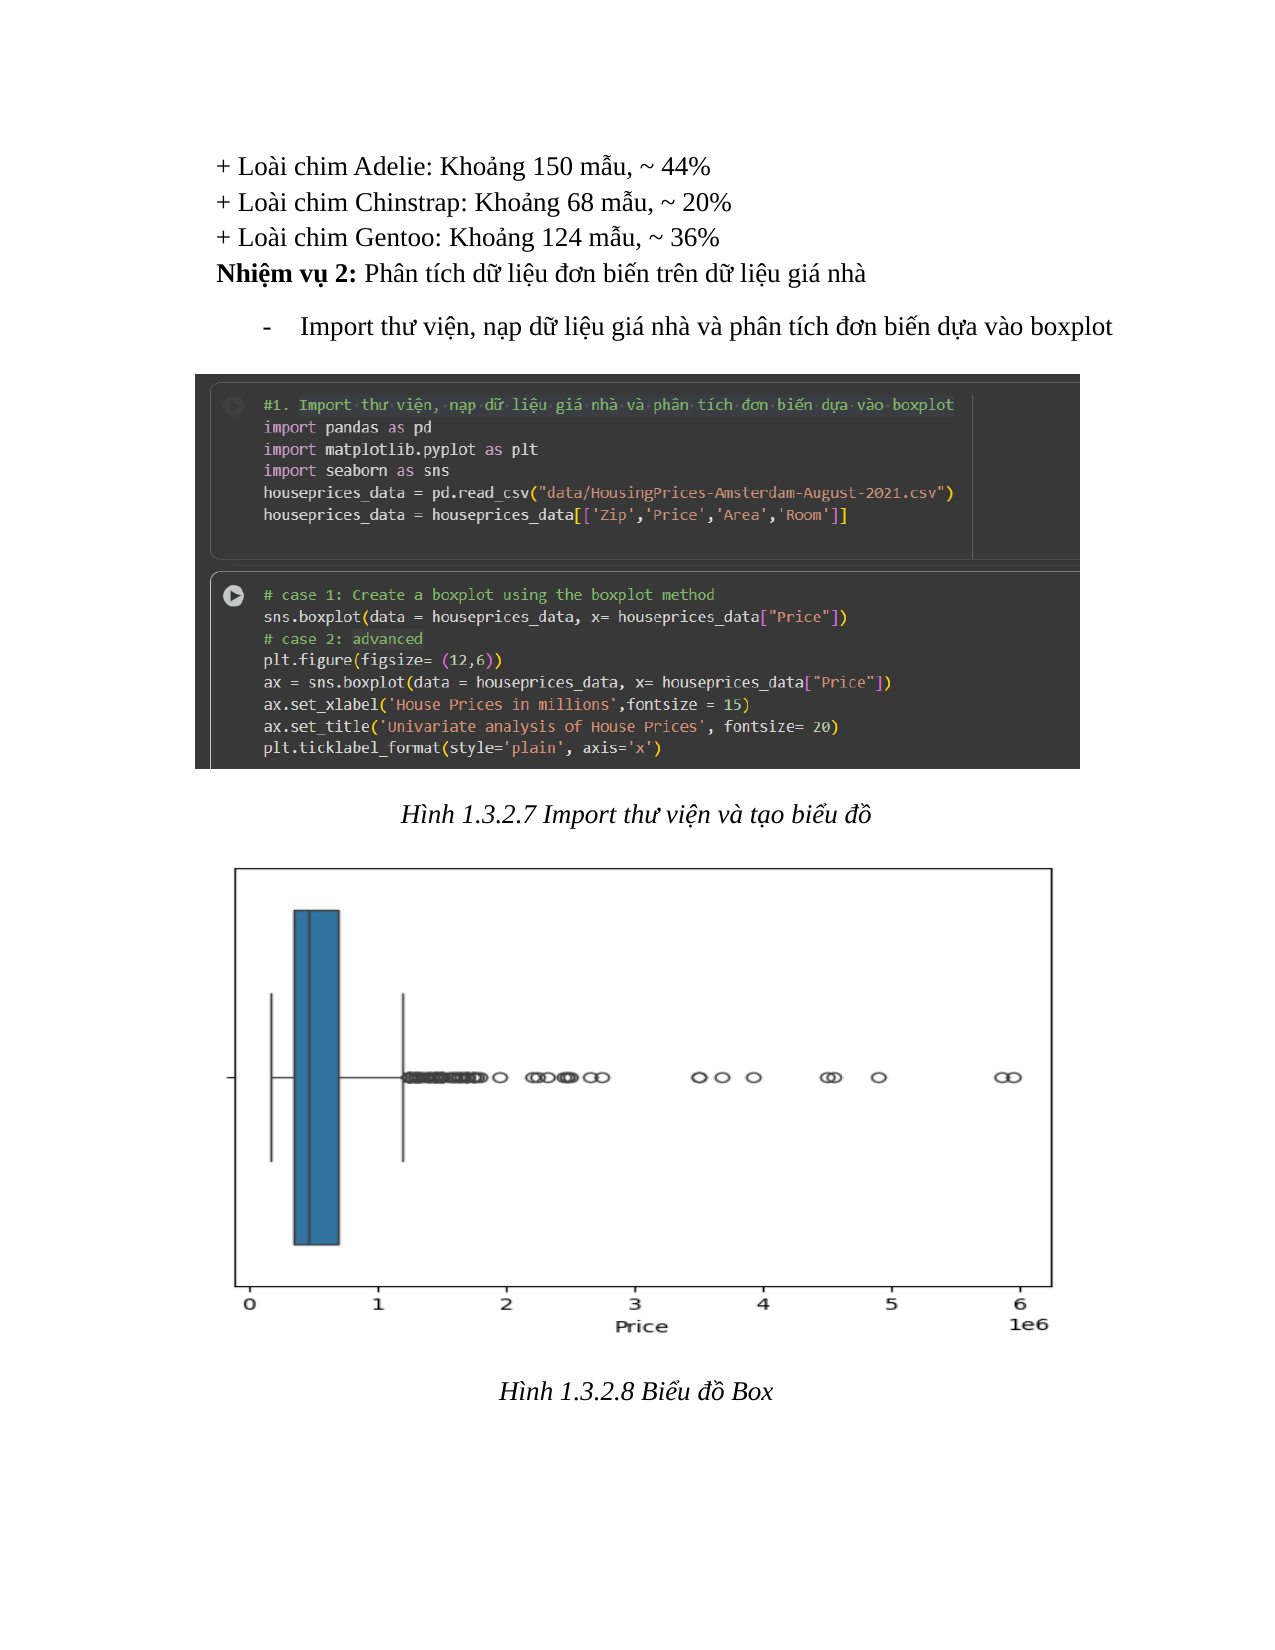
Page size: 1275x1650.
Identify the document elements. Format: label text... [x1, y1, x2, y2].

text + Loài chim Adelie: Khoảng 150 mẫu, ~ 44% [216, 150, 1125, 181]
text Import thư viện, nạp dữ liệu giá nhà và phân tích đơn biến dựa vào boxplot [262, 309, 1125, 341]
text + Loài chim Chinstrap: Khoảng 68 mẫu, ~ 20% [216, 186, 1125, 217]
text + Loài chim Gentoo: Khoảng 124 mẫu, ~ 36% [216, 221, 1125, 253]
picture [195, 374, 1080, 769]
picture [210, 858, 1066, 1346]
text Hình 1.3.2.7 Import thư viện và tạo biểu đồ [150, 798, 1125, 829]
text Hình 1.3.2.8 Biểu đồ Box [150, 1375, 1125, 1406]
text Nhiệm vụ 2: Phân tích dữ liệu đơn biến trên dữ liệu giá nhà [216, 257, 1125, 288]
